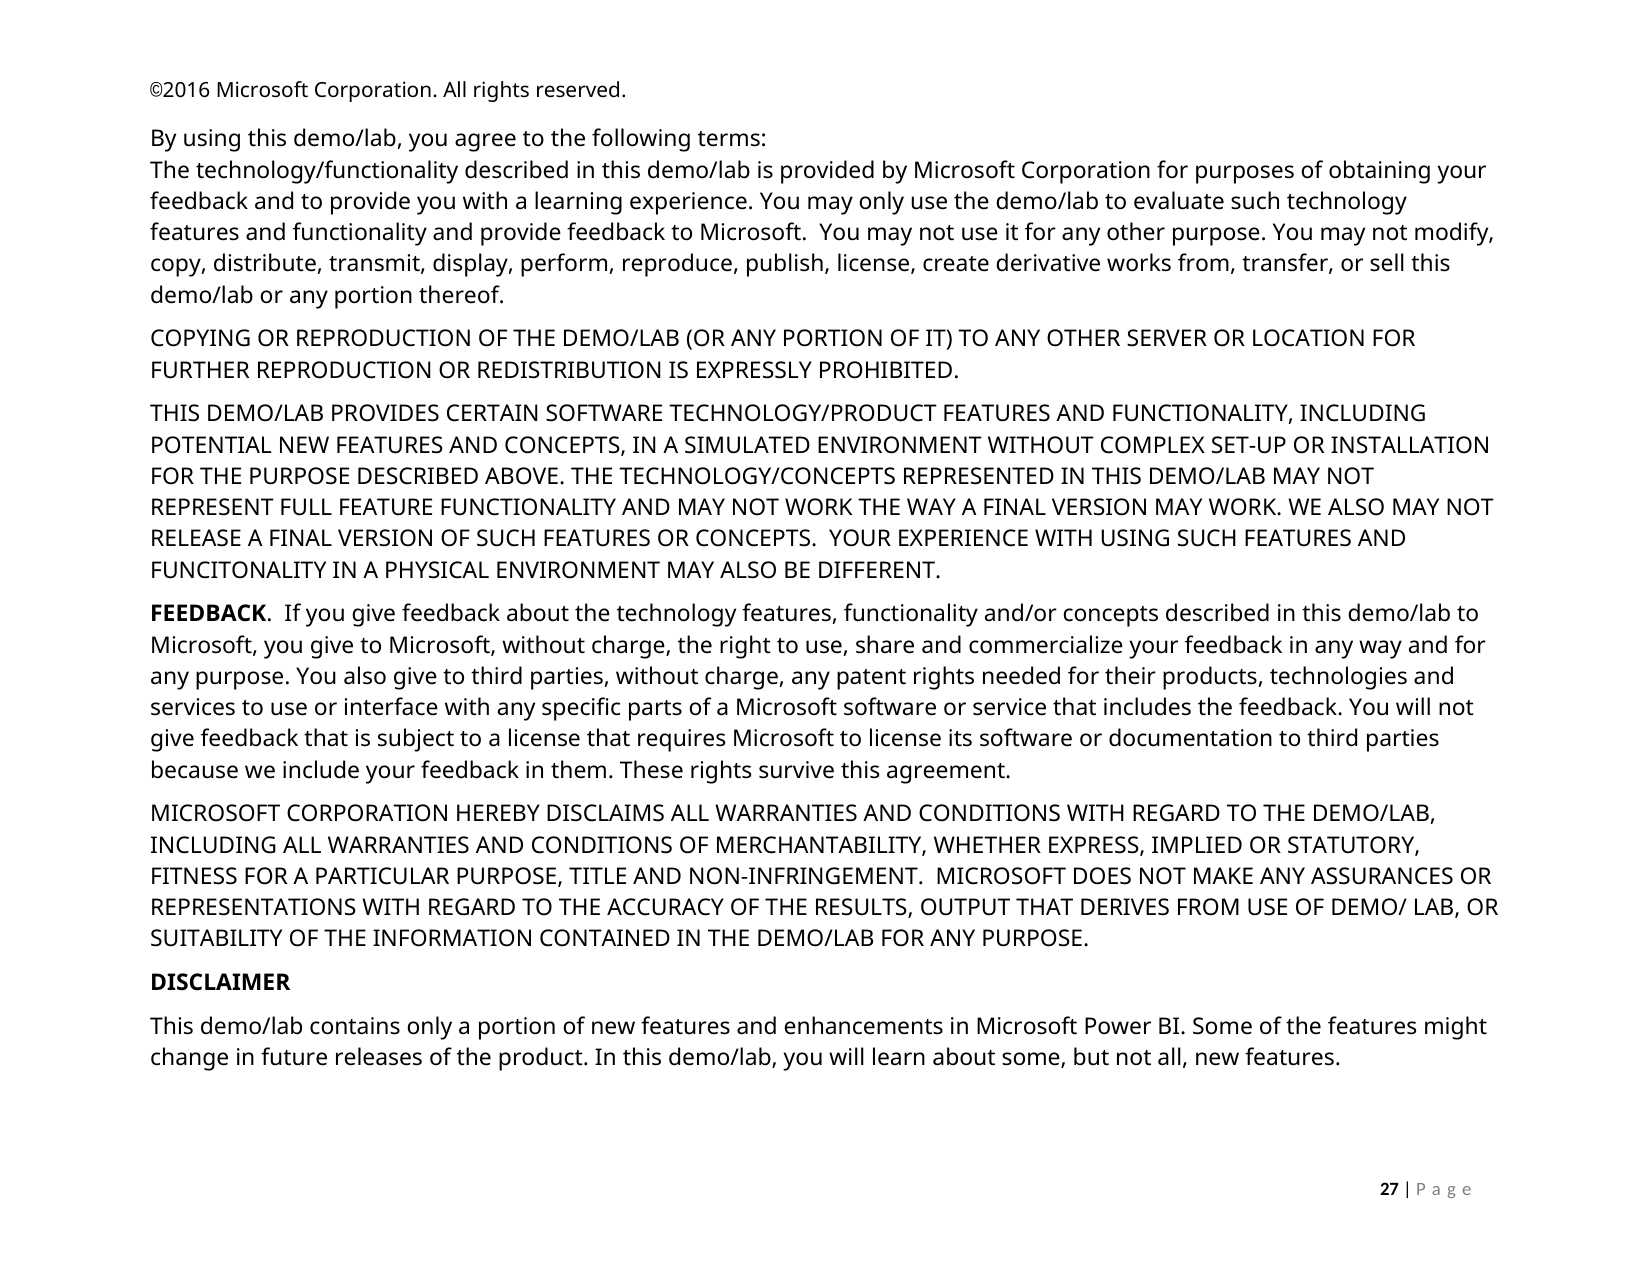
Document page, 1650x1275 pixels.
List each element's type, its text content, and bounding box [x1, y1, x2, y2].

text MICROSOFT CORPORATION HEREBY DISCLAIMS ALL WARRANTIES AND CONDITIONS WITH REGARD TO THE DEMO/LAB, INCLUDING ALL WARRANTIES AND CONDITIONS OF MERCHANTABILITY, WHETHER EXPRESS, IMPLIED OR STATUTORY, FITNESS FOR A PARTICULAR PURPOSE, TITLE AND NON-INFRINGEMENT. MICROSOFT DOES NOT MAKE ANY ASSURANCES OR REPRESENTATIONS WITH REGARD TO THE ACCURACY OF THE RESULTS, OUTPUT THAT DERIVES FROM USE OF DEMO/ LAB, OR SUITABILITY OF THE INFORMATION CONTAINED IN THE DEMO/LAB FOR ANY PURPOSE. [150, 797, 1500, 954]
text ©2016 Microsoft Corporation. All rights reserved. [150, 75, 1500, 103]
text By using this demo/lab, you agree to the following terms: [150, 122, 1500, 154]
text DISCLAIMER [150, 966, 1500, 997]
text The technology/functionality described in this demo/lab is provided by Microsoft Corporation for purposes of obtaining your feedback and to provide you with a learning experience. You may only use the demo/lab to evaluate such technology features and functionality and provide feedback to Microsoft. You may not use it for any other purpose. You may not modify, copy, distribute, transmit, display, perform, reproduce, publish, license, create derivative works from, transfer, or sell this demo/lab or any portion thereof. [150, 154, 1500, 310]
text FEEDBACK. If you give feedback about the technology features, functionality and/or concepts described in this demo/lab to Microsoft, you give to Microsoft, without charge, the right to use, share and commercialize your feedback in any way and for any purpose. You also give to third parties, without charge, any patent rights needed for their products, technologies and services to use or interface with any specific parts of a Microsoft software or service that includes the feedback. You will not give feedback that is subject to a license that requires Microsoft to license its software or documentation to third parties because we include your feedback in them. These rights survive this agreement. [150, 597, 1500, 785]
text COPYING OR REPRODUCTION OF THE DEMO/LAB (OR ANY PORTION OF IT) TO ANY OTHER SERVER OR LOCATION FOR FURTHER REPRODUCTION OR REDISTRIBUTION IS EXPRESSLY PROHIBITED. [150, 322, 1500, 385]
text THIS DEMO/LAB PROVIDES CERTAIN SOFTWARE TECHNOLOGY/PRODUCT FEATURES AND FUNCTIONALITY, INCLUDING POTENTIAL NEW FEATURES AND CONCEPTS, IN A SIMULATED ENVIRONMENT WITHOUT COMPLEX SET-UP OR INSTALLATION FOR THE PURPOSE DESCRIBED ABOVE. THE TECHNOLOGY/CONCEPTS REPRESENTED IN THIS DEMO/LAB MAY NOT REPRESENT FULL FEATURE FUNCTIONALITY AND MAY NOT WORK THE WAY A FINAL VERSION MAY WORK. WE ALSO MAY NOT RELEASE A FINAL VERSION OF SUCH FEATURES OR CONCEPTS. YOUR EXPERIENCE WITH USING SUCH FEATURES AND FUNCITONALITY IN A PHYSICAL ENVIRONMENT MAY ALSO BE DIFFERENT. [150, 397, 1500, 585]
text This demo/lab contains only a portion of new features and enhancements in Microsoft Power BI. Some of the features might change in future releases of the product. In this demo/lab, you will learn about some, but not all, new features. [150, 1010, 1500, 1072]
